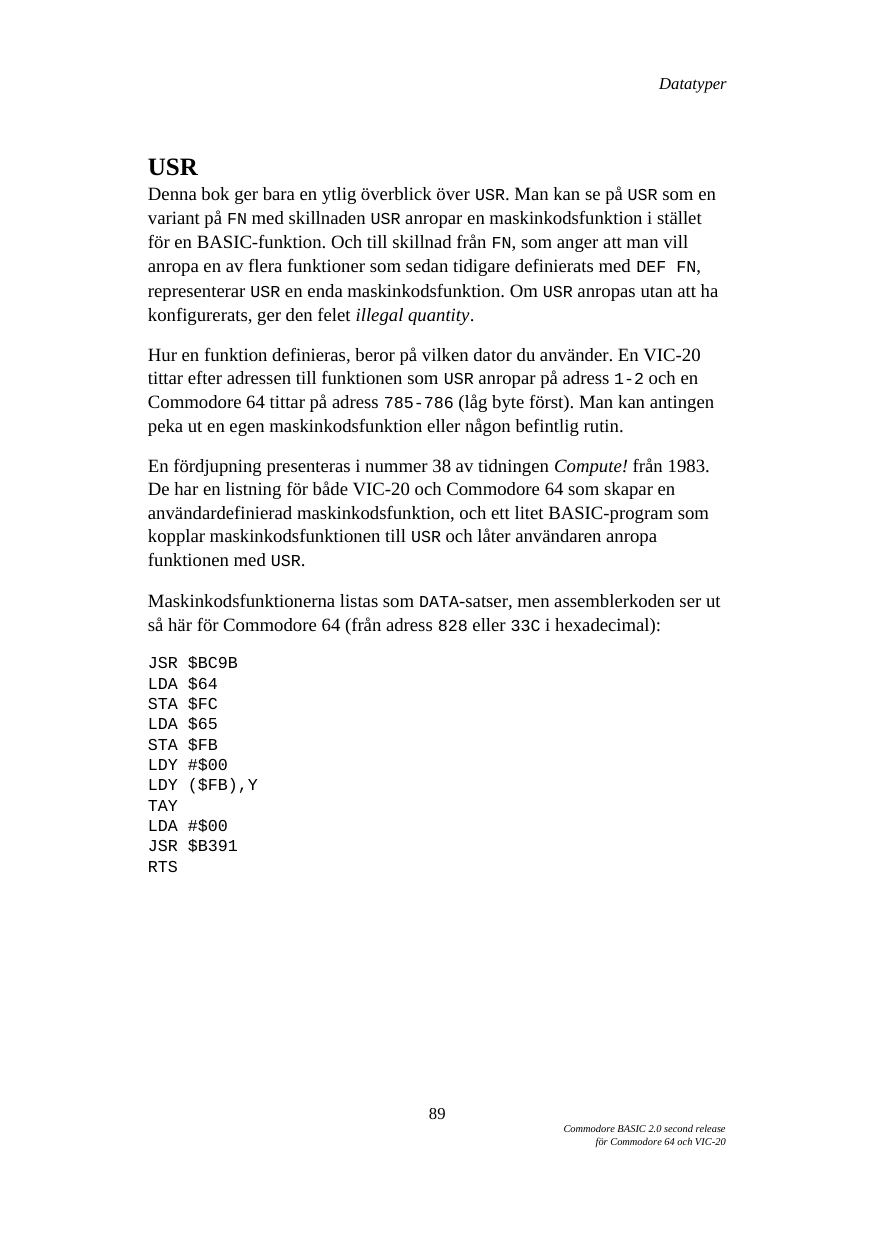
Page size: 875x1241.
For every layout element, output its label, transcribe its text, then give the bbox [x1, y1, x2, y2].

text Denna bok ger bara en ytlig överblick över USR. Man kan se på USR som en variant på FN med skillnaden USR anropar en maskinkodsfunktion i stället för en BASIC-funktion. Och till skillnad från FN, som anger att man vill anropa en av flera funktioner som sedan tidigare definierats med DEF FN, representerar USR en enda maskinkodsfunktion. Om USR anropas utan att ha konfigurerats, ger den felet illegal quantity. [148, 183, 726, 325]
text Maskinkodsfunktionerna listas som DATA-satser, men assemblerkoden ser ut så här för Commodore 64 (från adress 828 eller 33C i hexadecimal): [148, 590, 726, 637]
text Hur en funktion definieras, beror på vilken dator du använder. En VIC-20 tittar efter adressen till funktionen som USR anropar på adress 1-2 och en Commodore 64 tittar på adress 785-786 (låg byte först). Man kan antingen peka ut en egen maskinkodsfunktion eller någon befintlig rutin. [148, 344, 726, 437]
subtitle USR [148, 152, 726, 181]
text En fördjupning presenteras i nummer 38 av tidningen Compute! från 1983. De har en listning för både VIC-20 och Commodore 64 som skapar en användardefinierad maskinkodsfunktion, och ett litet BASIC-program som kopplar maskinkodsfunktionen till USR och låter användaren anropa funktionen med USR. [148, 455, 726, 571]
text JSR $BC9B LDA $64 STA $FC LDA $65 STA $FB LDY #$00 LDY ($FB),Y TAY LDA #$00 JSR $B391 RTS [148, 655, 726, 877]
